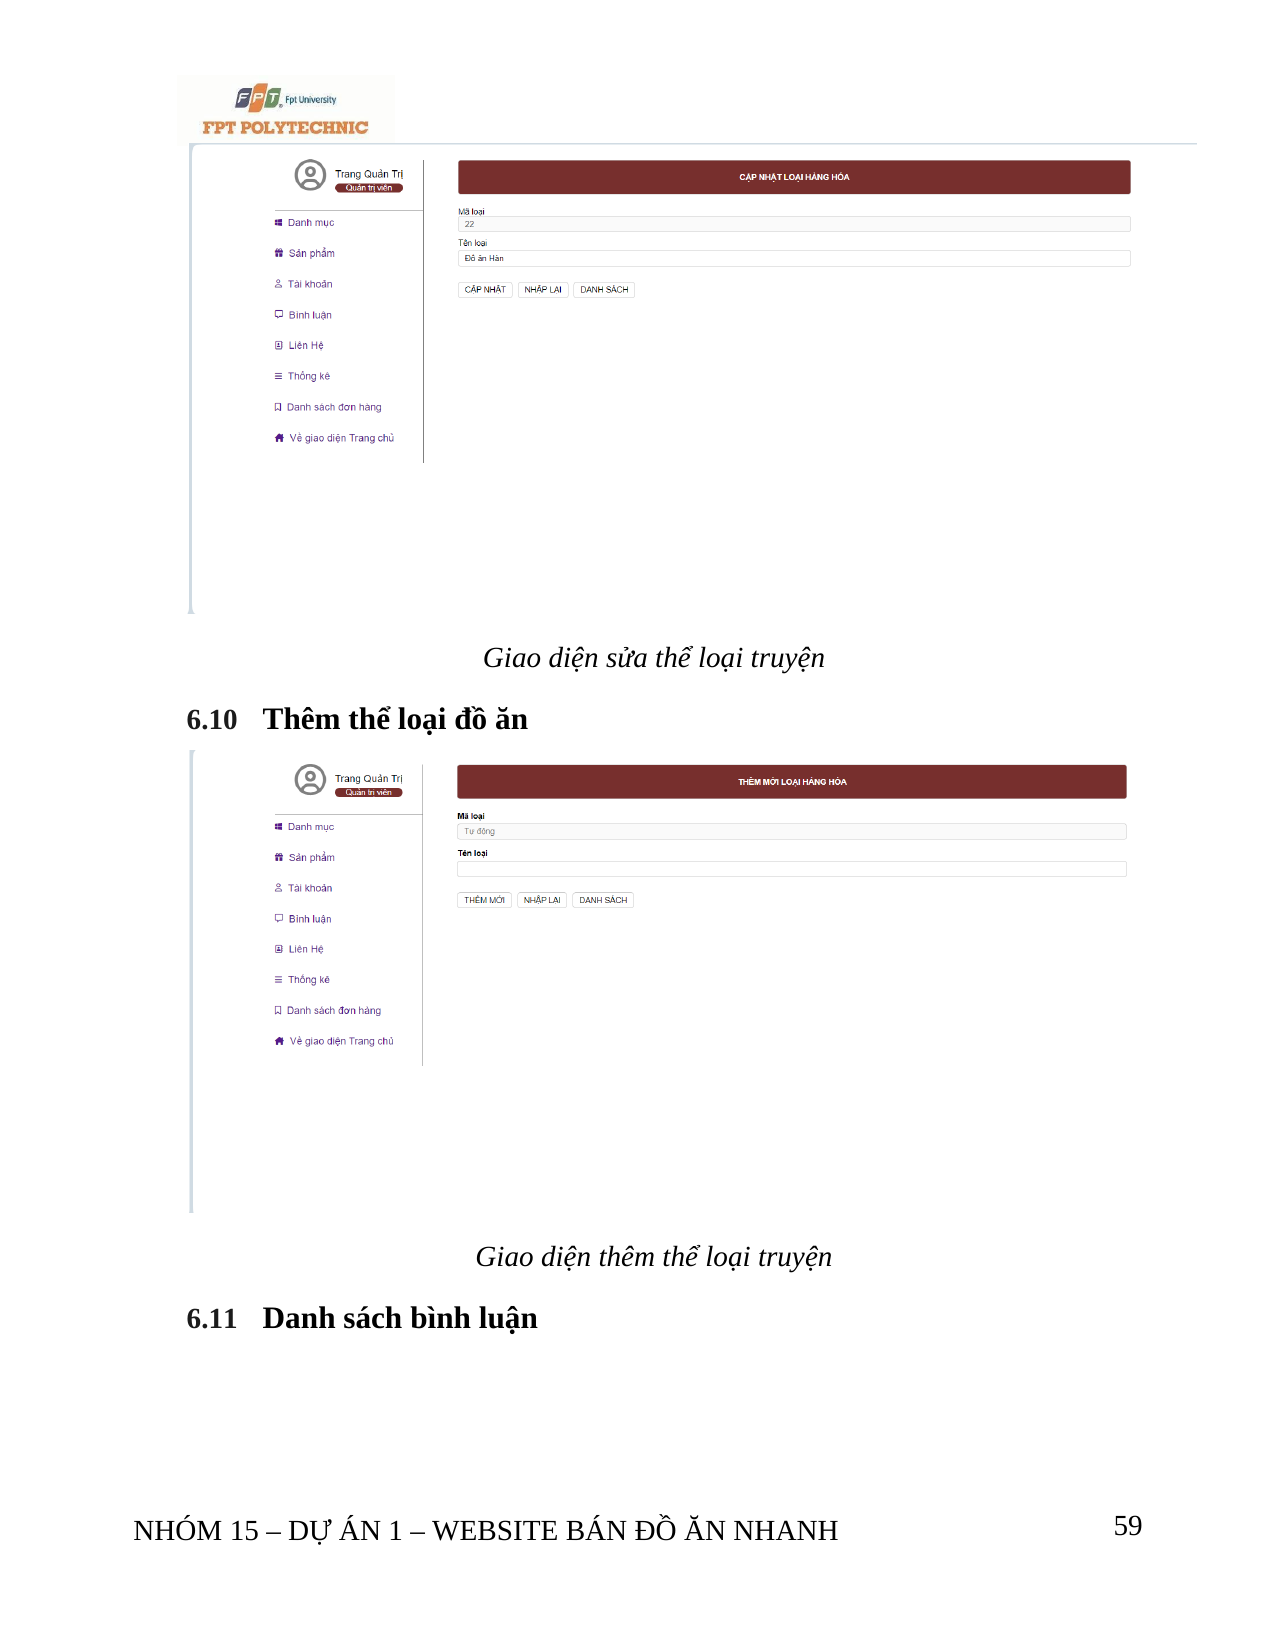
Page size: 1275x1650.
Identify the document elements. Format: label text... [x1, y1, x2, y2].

text Giao diện sửa thể loại truyện [112, 641, 1198, 674]
subtitle Danh sách bình luận [186, 1299, 1198, 1335]
picture [187, 750, 1191, 1213]
text Giao diện thêm thể loại truyện [112, 1239, 1198, 1273]
picture [177, 75, 1197, 614]
